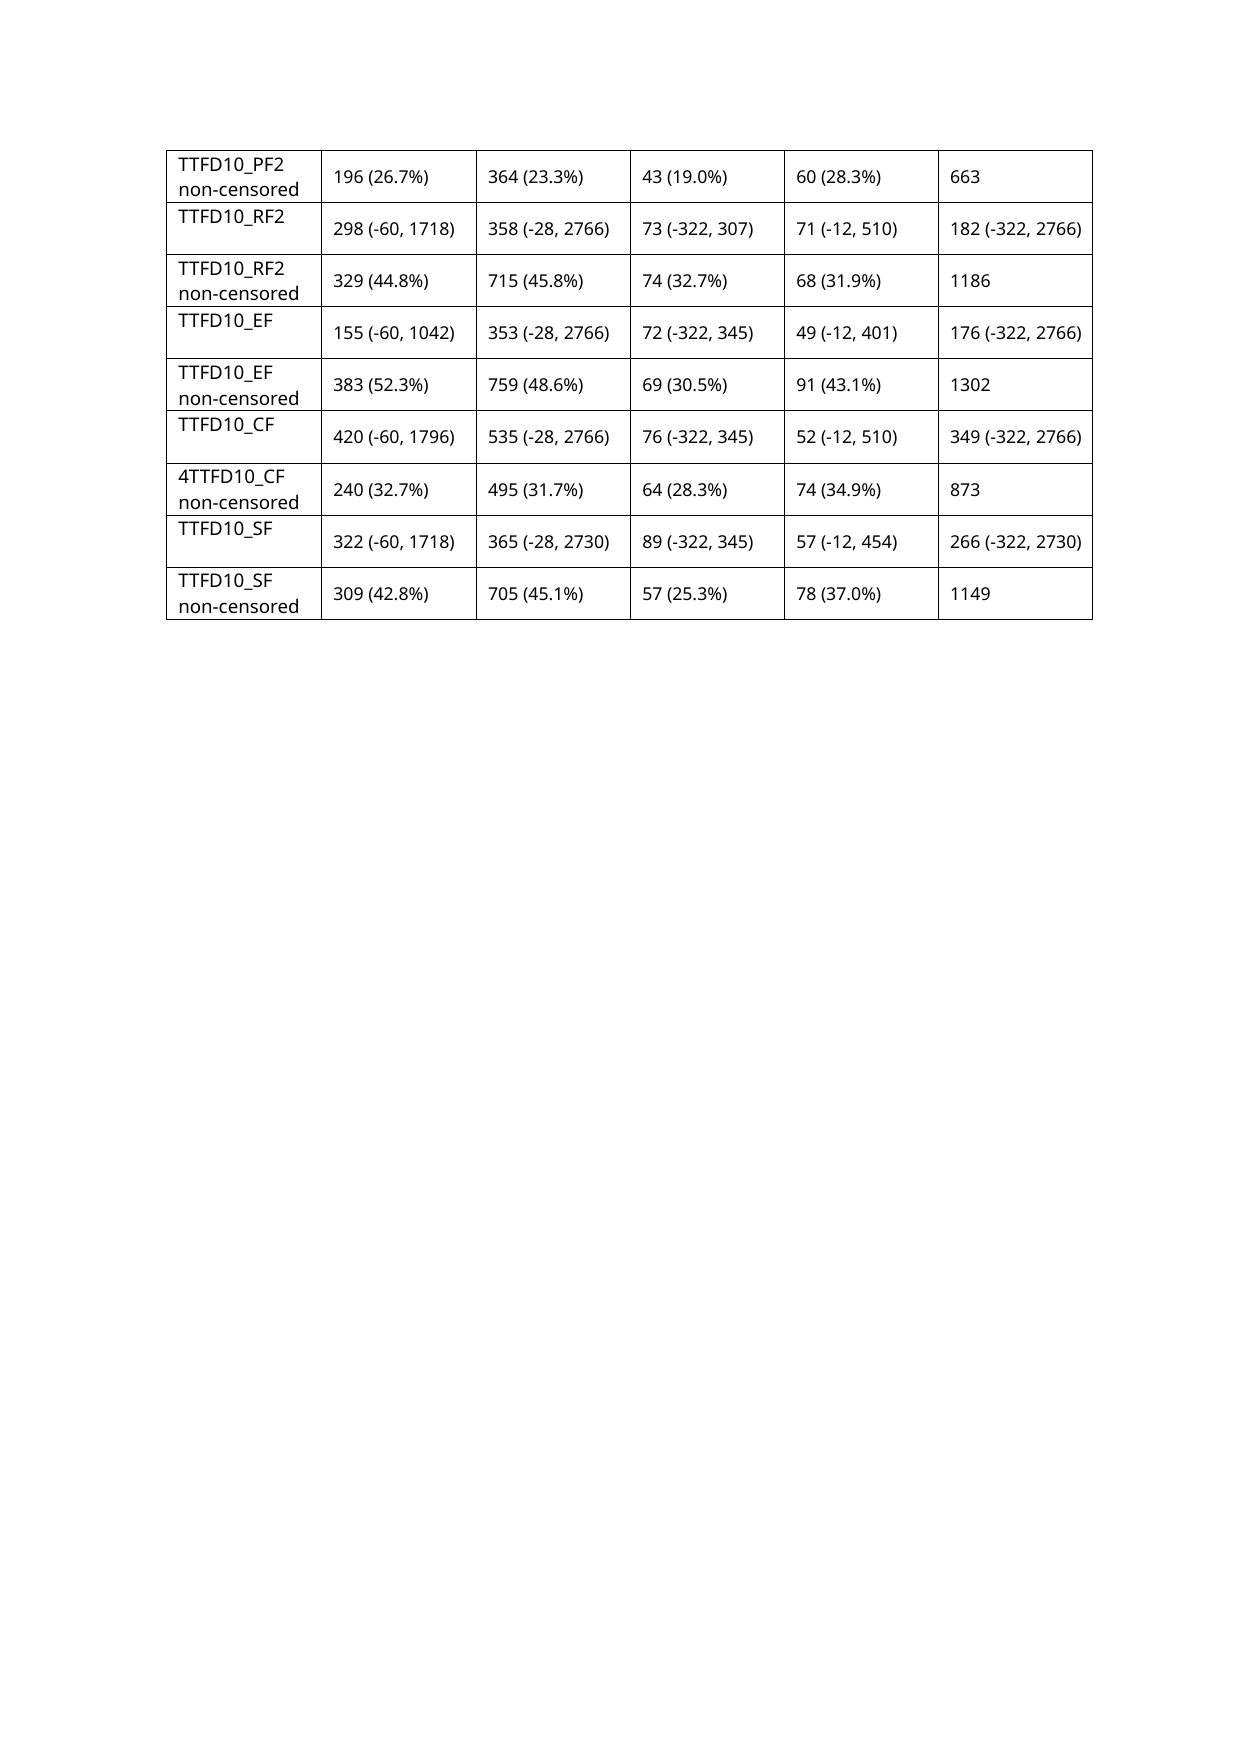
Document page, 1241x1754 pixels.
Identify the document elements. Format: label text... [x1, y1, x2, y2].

table_cell 57 (-12, 454) [785, 516, 938, 567]
table_cell 64 (28.3%) [631, 464, 784, 514]
table_cell 155 (-60, 1042) [322, 307, 476, 358]
table_cell 89 (-322, 345) [631, 516, 784, 567]
table_cell 1149 [939, 568, 1092, 619]
table_cell 78 (37.0%) [785, 568, 938, 619]
table_cell 176 (-322, 2766) [939, 307, 1092, 358]
table_cell TTFD10_RF2 [167, 203, 321, 254]
table_cell 52 (-12, 510) [785, 411, 938, 462]
table_cell 240 (32.7%) [322, 464, 476, 514]
table_cell 1302 [939, 359, 1092, 410]
table_cell 358 (-28, 2766) [477, 203, 630, 254]
table_cell 76 (-322, 345) [631, 411, 784, 462]
table_cell 74 (32.7%) [631, 255, 784, 306]
table_cell 365 (-28, 2730) [477, 516, 630, 567]
table_cell 182 (-322, 2766) [939, 203, 1092, 254]
table_cell 353 (-28, 2766) [477, 307, 630, 358]
table_cell 43 (19.0%) [631, 151, 784, 202]
table_cell 71 (-12, 510) [785, 203, 938, 254]
table_cell 715 (45.8%) [477, 255, 630, 306]
table_cell TTFD10_SF non-censored [167, 568, 321, 619]
table_cell 1186 [939, 255, 1092, 306]
table_cell 60 (28.3%) [785, 151, 938, 202]
table_cell TTFD10_EF non-censored [167, 359, 321, 410]
table_cell TTFD10_SF [167, 516, 321, 567]
table_cell 196 (26.7%) [322, 151, 476, 202]
table_cell 364 (23.3%) [477, 151, 630, 202]
table_cell 873 [939, 464, 1092, 514]
table_cell 74 (34.9%) [785, 464, 938, 514]
table_cell 4TTFD10_CF non-censored [167, 464, 321, 514]
table_cell 420 (-60, 1796) [322, 411, 476, 462]
table_cell TTFD10_EF [167, 307, 321, 358]
table_cell 57 (25.3%) [631, 568, 784, 619]
table_cell 91 (43.1%) [785, 359, 938, 410]
table_cell 383 (52.3%) [322, 359, 476, 410]
table_cell TTFD10_CF [167, 411, 321, 462]
table_cell 49 (-12, 401) [785, 307, 938, 358]
table_cell 322 (-60, 1718) [322, 516, 476, 567]
table_cell 72 (-322, 345) [631, 307, 784, 358]
table_cell 759 (48.6%) [477, 359, 630, 410]
table_cell 266 (-322, 2730) [939, 516, 1092, 567]
table_cell 495 (31.7%) [477, 464, 630, 514]
table_cell 705 (45.1%) [477, 568, 630, 619]
table_cell 309 (42.8%) [322, 568, 476, 619]
table_cell 329 (44.8%) [322, 255, 476, 306]
table_cell 298 (-60, 1718) [322, 203, 476, 254]
table_cell 68 (31.9%) [785, 255, 938, 306]
table_cell 349 (-322, 2766) [939, 411, 1092, 462]
table_cell TTFD10_PF2 non-censored [167, 151, 321, 202]
table_cell 663 [939, 151, 1092, 202]
table_cell TTFD10_RF2 non-censored [167, 255, 321, 306]
table_cell 69 (30.5%) [631, 359, 784, 410]
table_cell 73 (-322, 307) [631, 203, 784, 254]
table_cell 535 (-28, 2766) [477, 411, 630, 462]
